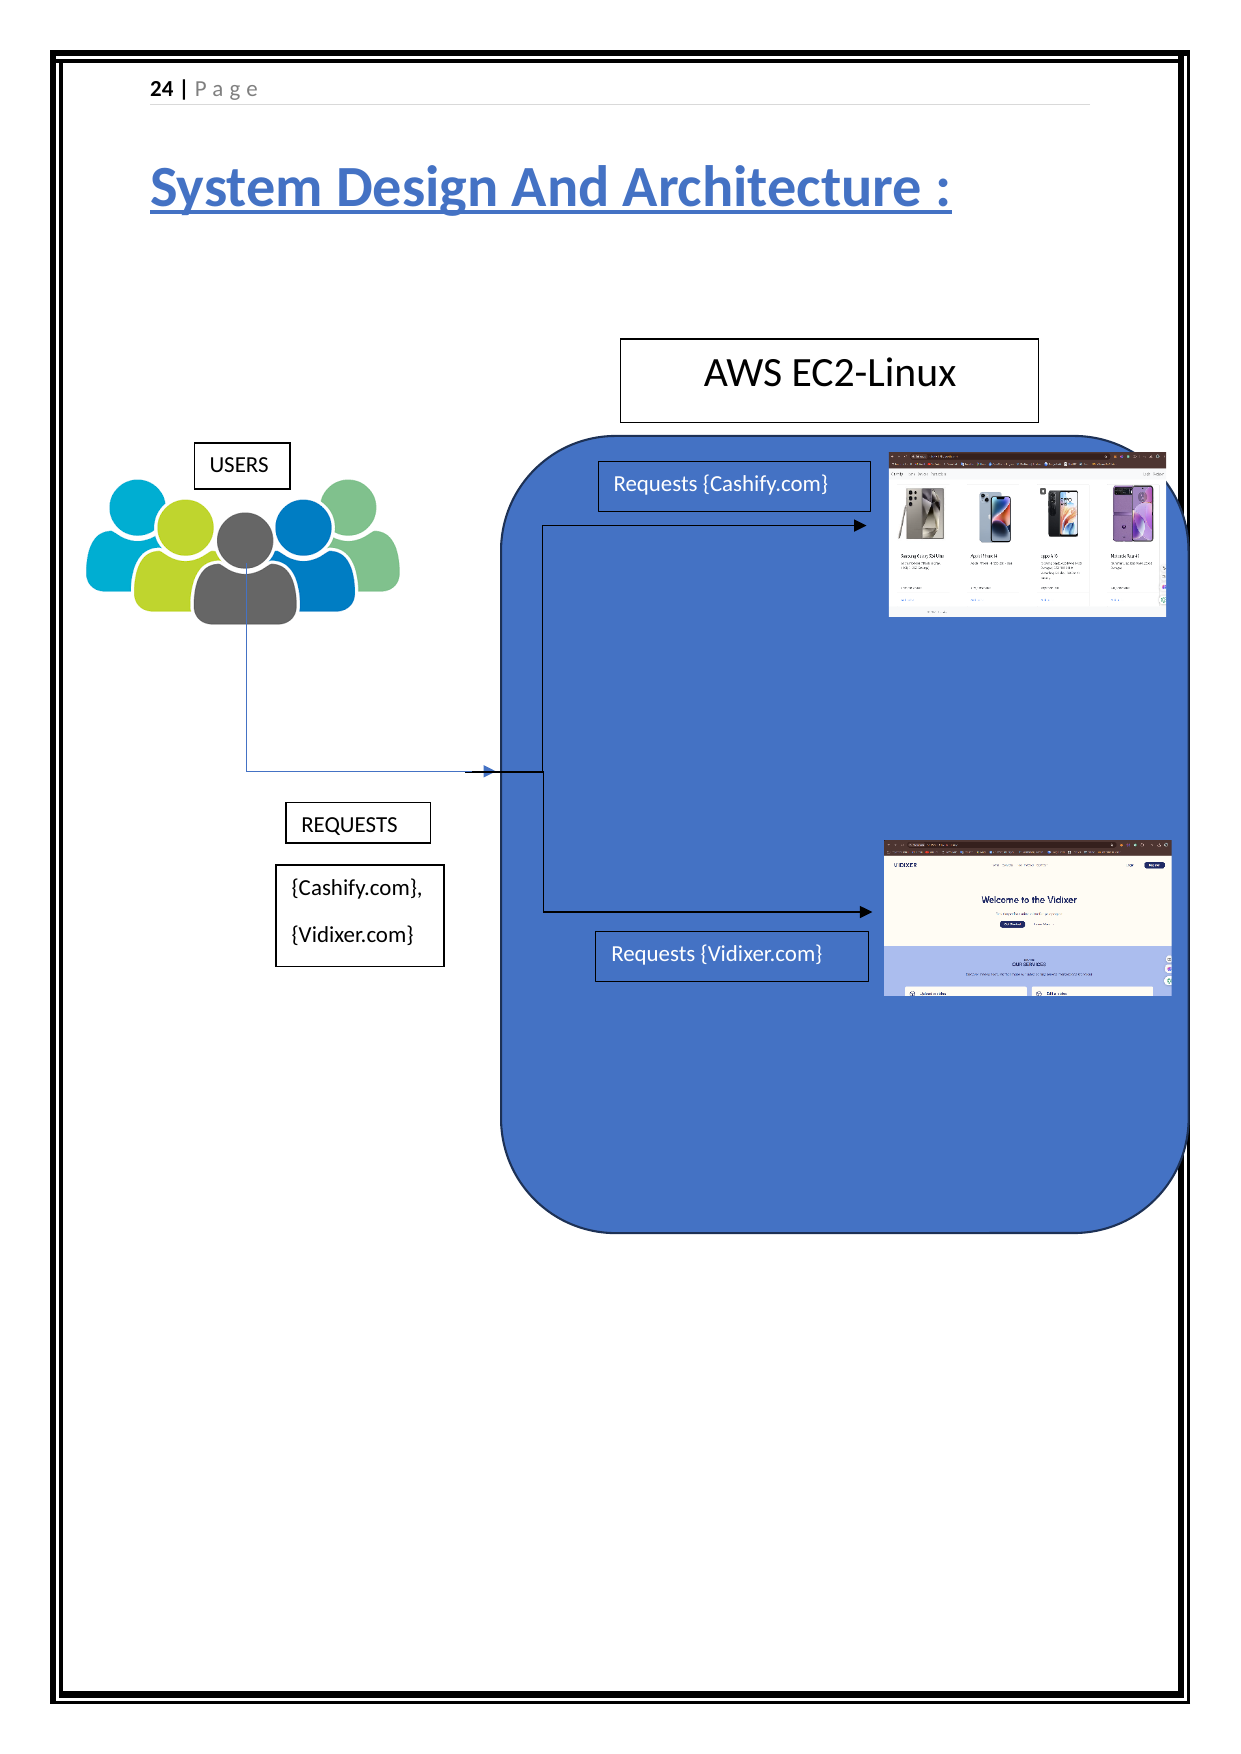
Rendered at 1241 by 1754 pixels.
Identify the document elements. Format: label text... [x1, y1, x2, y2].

picture [884, 840, 1172, 996]
picture [888, 452, 1167, 617]
picture [82, 475, 405, 630]
text System Design And Architecture : [150, 150, 1090, 221]
